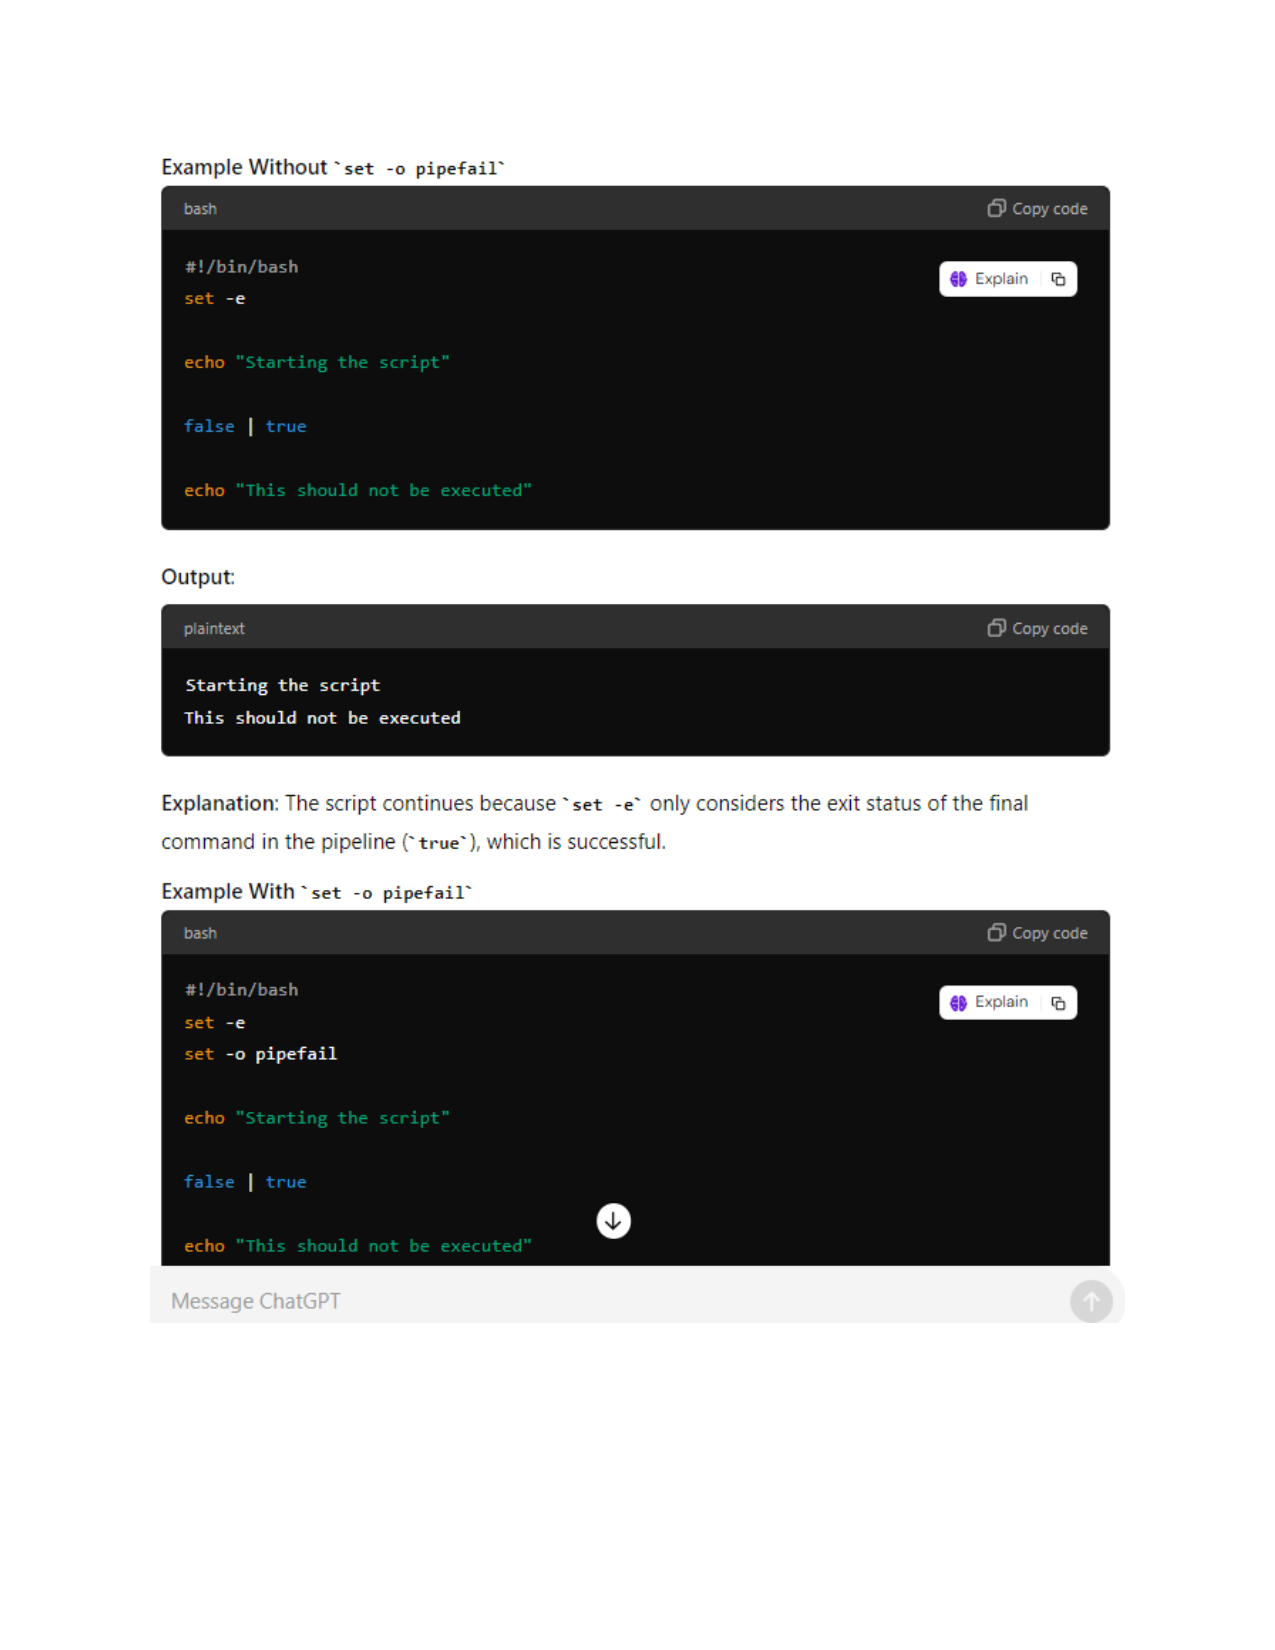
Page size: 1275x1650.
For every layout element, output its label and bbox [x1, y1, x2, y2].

picture [150, 150, 1125, 1323]
